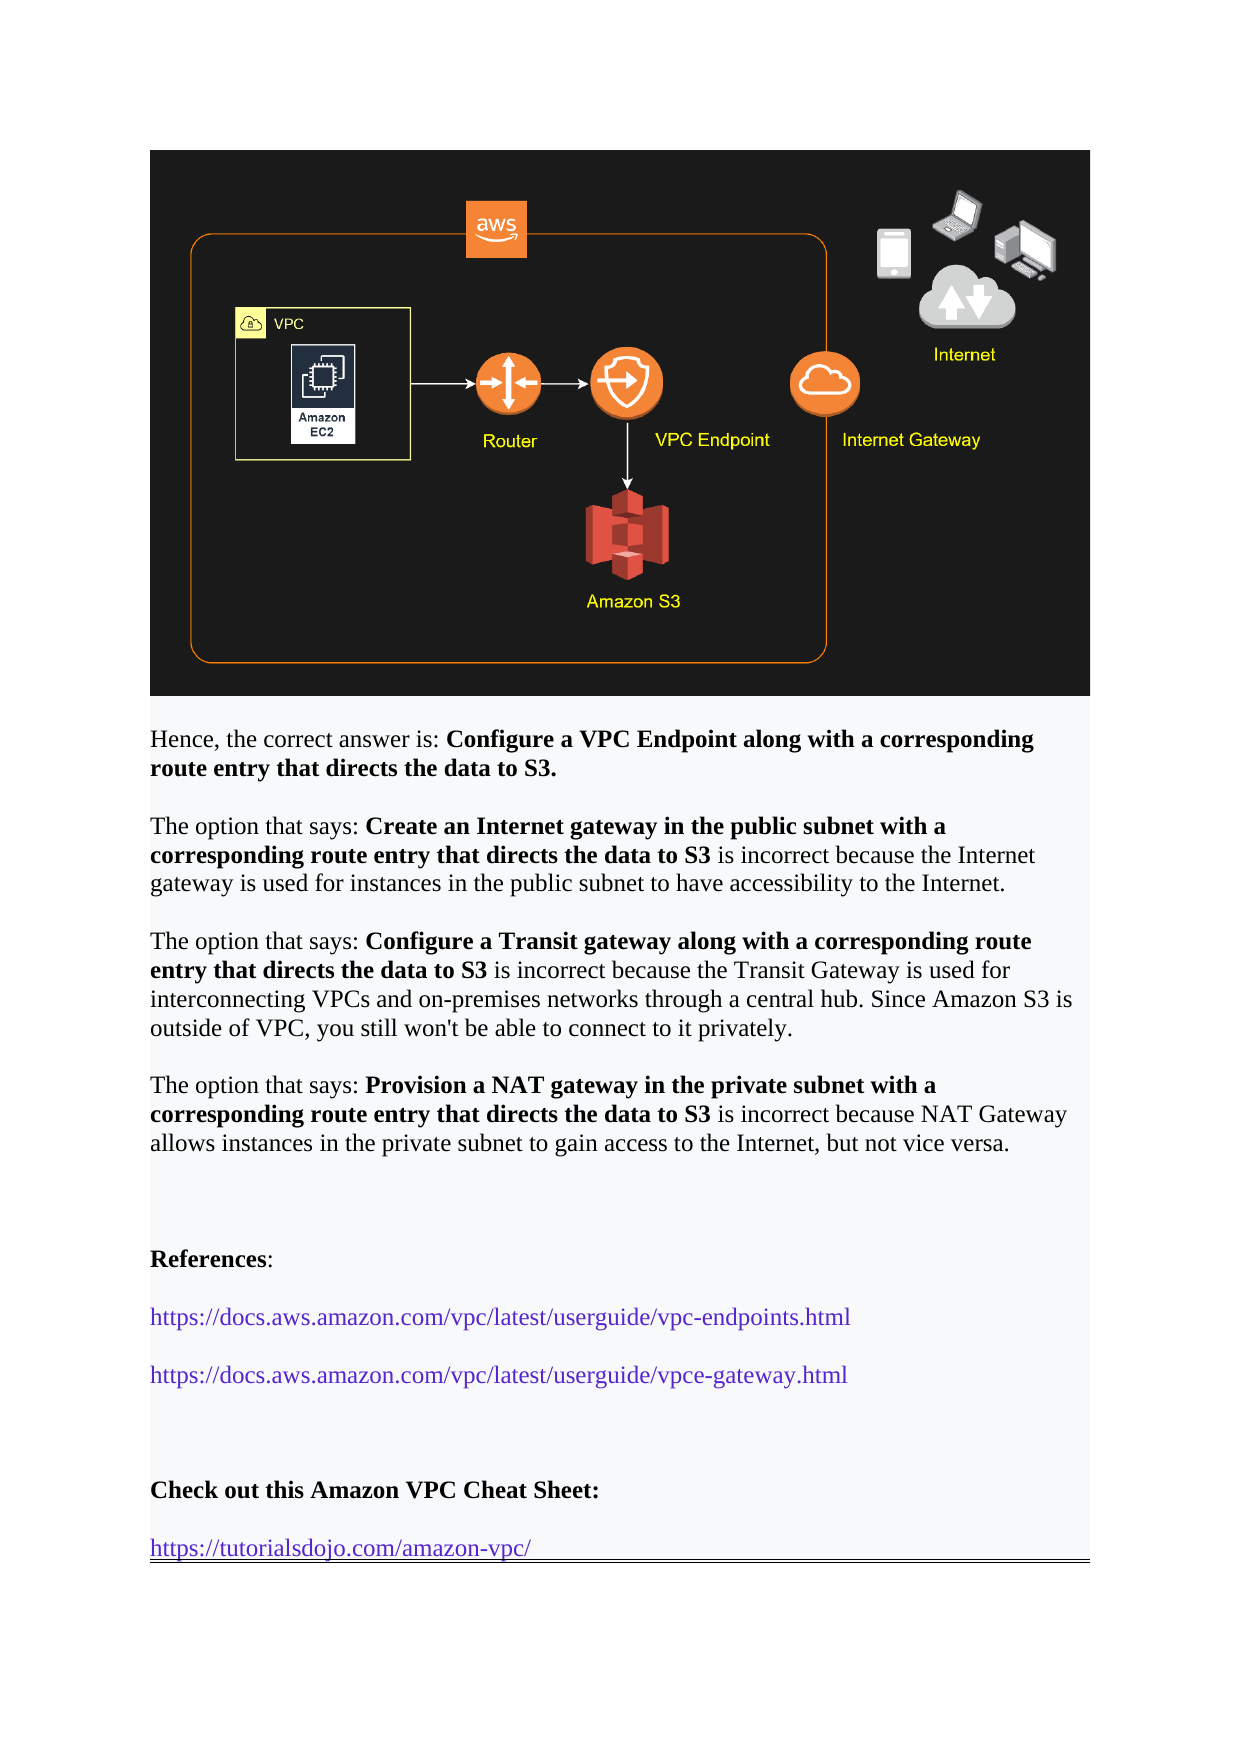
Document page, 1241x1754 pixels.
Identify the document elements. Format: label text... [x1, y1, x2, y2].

text https://docs.aws.amazon.com/vpc/latest/userguide/vpc-endpoints.html [150, 1302, 1090, 1331]
text The option that says: Configure a Transit gateway along with a corresponding route entry that directs the data to S3 is incorrect because the Transit Gateway is used for interconnecting VPCs and on-premises networks through a central hub. Since Amazon S3 is outside of VPC, you still won't be able to connect to it privately. [150, 926, 1090, 1041]
picture [150, 150, 1091, 696]
text https://docs.aws.amazon.com/vpc/latest/userguide/vpce-gateway.html [150, 1360, 1090, 1388]
text Check out this Amazon VPC Cheat Sheet: [150, 1476, 1090, 1504]
text The option that says: Provision a NAT gateway in the private subnet with a corresponding route entry that directs the data to S3 is incorrect because NAT Gateway allows instances in the private subnet to gain access to the Internet, but not vice versa. [150, 1071, 1090, 1157]
text https://tutorialsdojo.com/amazon-vpc/ [150, 1533, 1090, 1559]
text Hence, the correct answer is: Configure a VPC Endpoint along with a corresponding route entry that directs the data to S3. [150, 724, 1090, 782]
text References: [150, 1244, 1090, 1273]
text The option that says: Create an Internet gateway in the public subnet with a corresponding route entry that directs the data to S3 is incorrect because the Internet gateway is used for instances in the public subnet to have accessibility to the Internet. [150, 811, 1090, 897]
